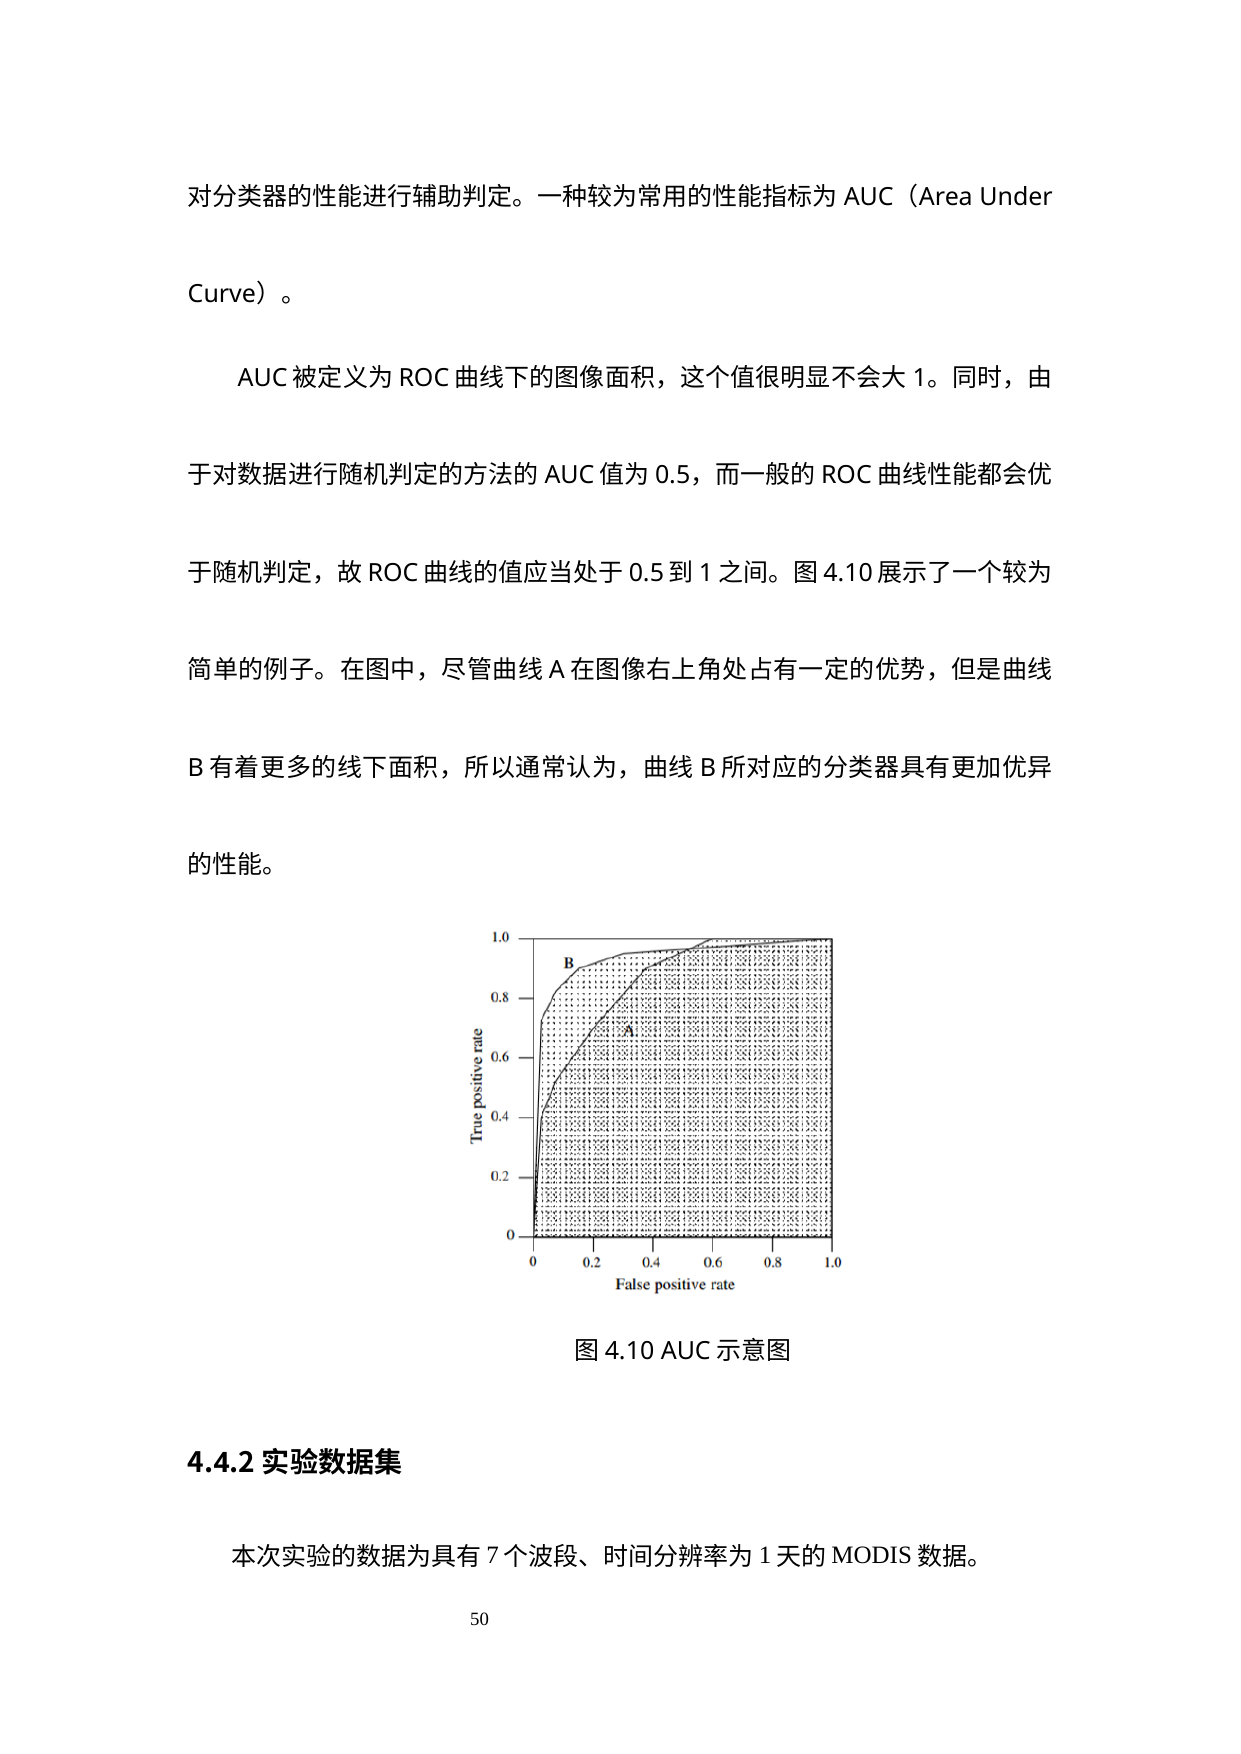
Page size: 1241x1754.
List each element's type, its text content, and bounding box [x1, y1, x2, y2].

text 图4.10 AUC示意图 [187, 1316, 1053, 1381]
text 本次实验的数据为具有7个波段、时间分辨率为1天的MODIS数据。 [187, 1522, 1053, 1587]
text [187, 162, 1053, 324]
text AUC被定义为ROC曲线下的图像面积，这个值很明显不会大1。同时，由于对数据进行随机判定的方法的AUC值为0.5，而一般的ROC曲线性能都会优于随机判定，故ROC曲线的值应当处于0.5到1之间。图4.10展示了一个较为简单的例子。在图中，尽管曲线A在图像右上角处占有一定的优势，但是曲线B有着更多的线下面积，所以通常认为，曲线B所对应的分类器具有更加优异的性能。 [187, 343, 1053, 895]
subtitle 4.4.2 实验数据集 [187, 1428, 1053, 1493]
picture [444, 913, 847, 1296]
